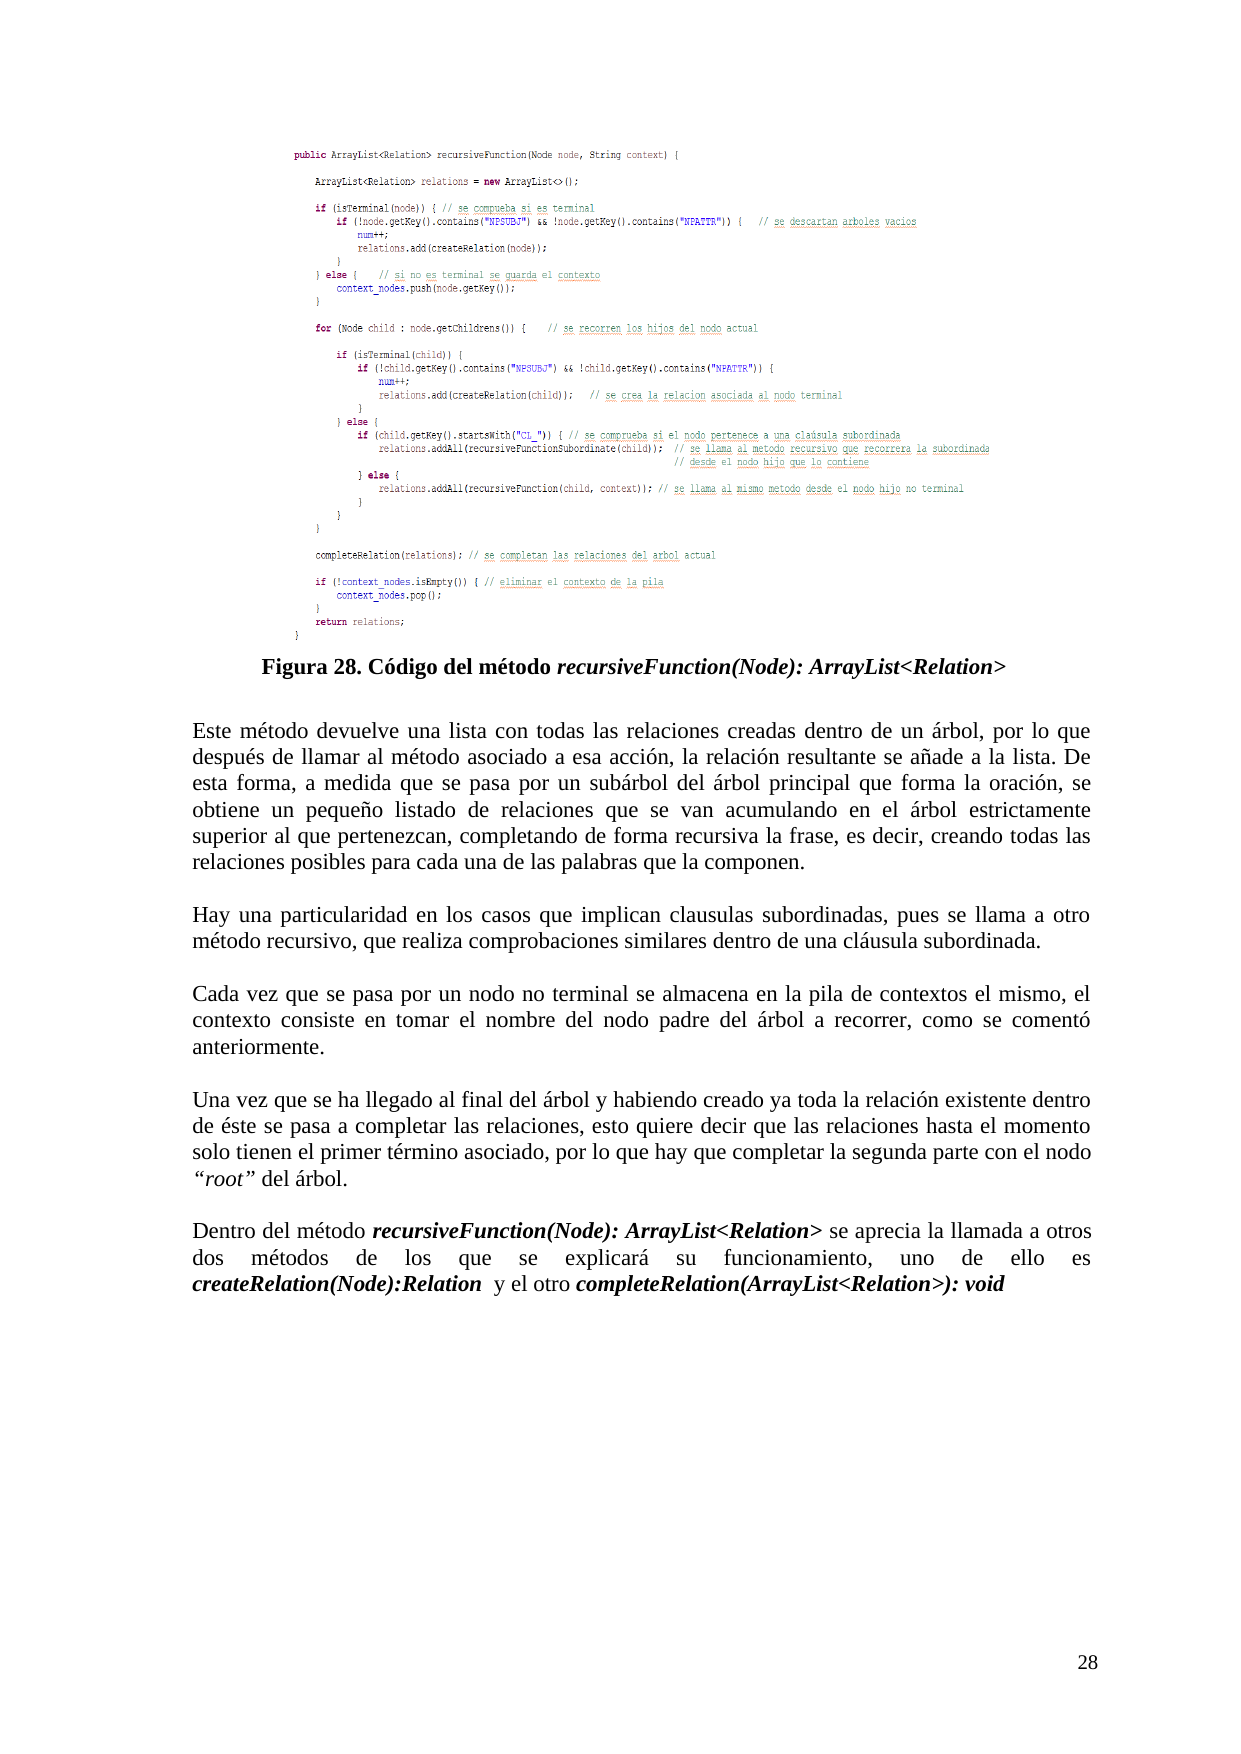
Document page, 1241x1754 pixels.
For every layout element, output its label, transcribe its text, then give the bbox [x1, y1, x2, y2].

text Una vez que se ha llegado al final del árbol y habiendo creado ya toda la relación existente dentro de éste se pasa a completar las relaciones, esto quiere decir que las relaciones hasta el momento solo tienen el primer término asociado, por lo que hay que completar la segunda parte con el nodo “root” del árbol. [192, 1086, 1092, 1191]
text Este método devuelve una lista con todas las relaciones creadas dentro de un árbol, por lo que después de llamar al método asociado a esa acción, la relación resultante se añade a la lista. De esta forma, a medida que se pasa por un subárbol del árbol principal que forma la oración, se obtiene un pequeño listado de relaciones que se van acumulando en el árbol estrictamente superior al que pertenezcan, completando de forma recursiva la frase, es decir, creando todas las relaciones posibles para cada una de las palabras que la componen. [192, 717, 1092, 875]
text Hay una particularidad en los casos que implican clausulas subordinadas, pues se llama a otro método recursivo, que realiza comprobaciones similares dentro de una cláusula subordinada. [192, 901, 1092, 954]
picture [292, 147, 989, 641]
text Figura 28. Código del método recursiveFunction(Node): ArrayList<Relation> [177, 653, 1092, 679]
text Dentro del método recursiveFunction(Node): ArrayList<Relation> se aprecia la llamada a otros dos métodos de los que se explicará su funcionamiento, uno de ello es createRelation(Node):Relation y el otro completeRelation(ArrayList<Relation>): void [192, 1217, 1092, 1296]
text Cada vez que se pasa por un nodo no terminal se almacena en la pila de contextos el mismo, el contexto consiste en tomar el nombre del nodo padre del árbol a recorrer, como se comentó anteriormente. [192, 980, 1092, 1059]
